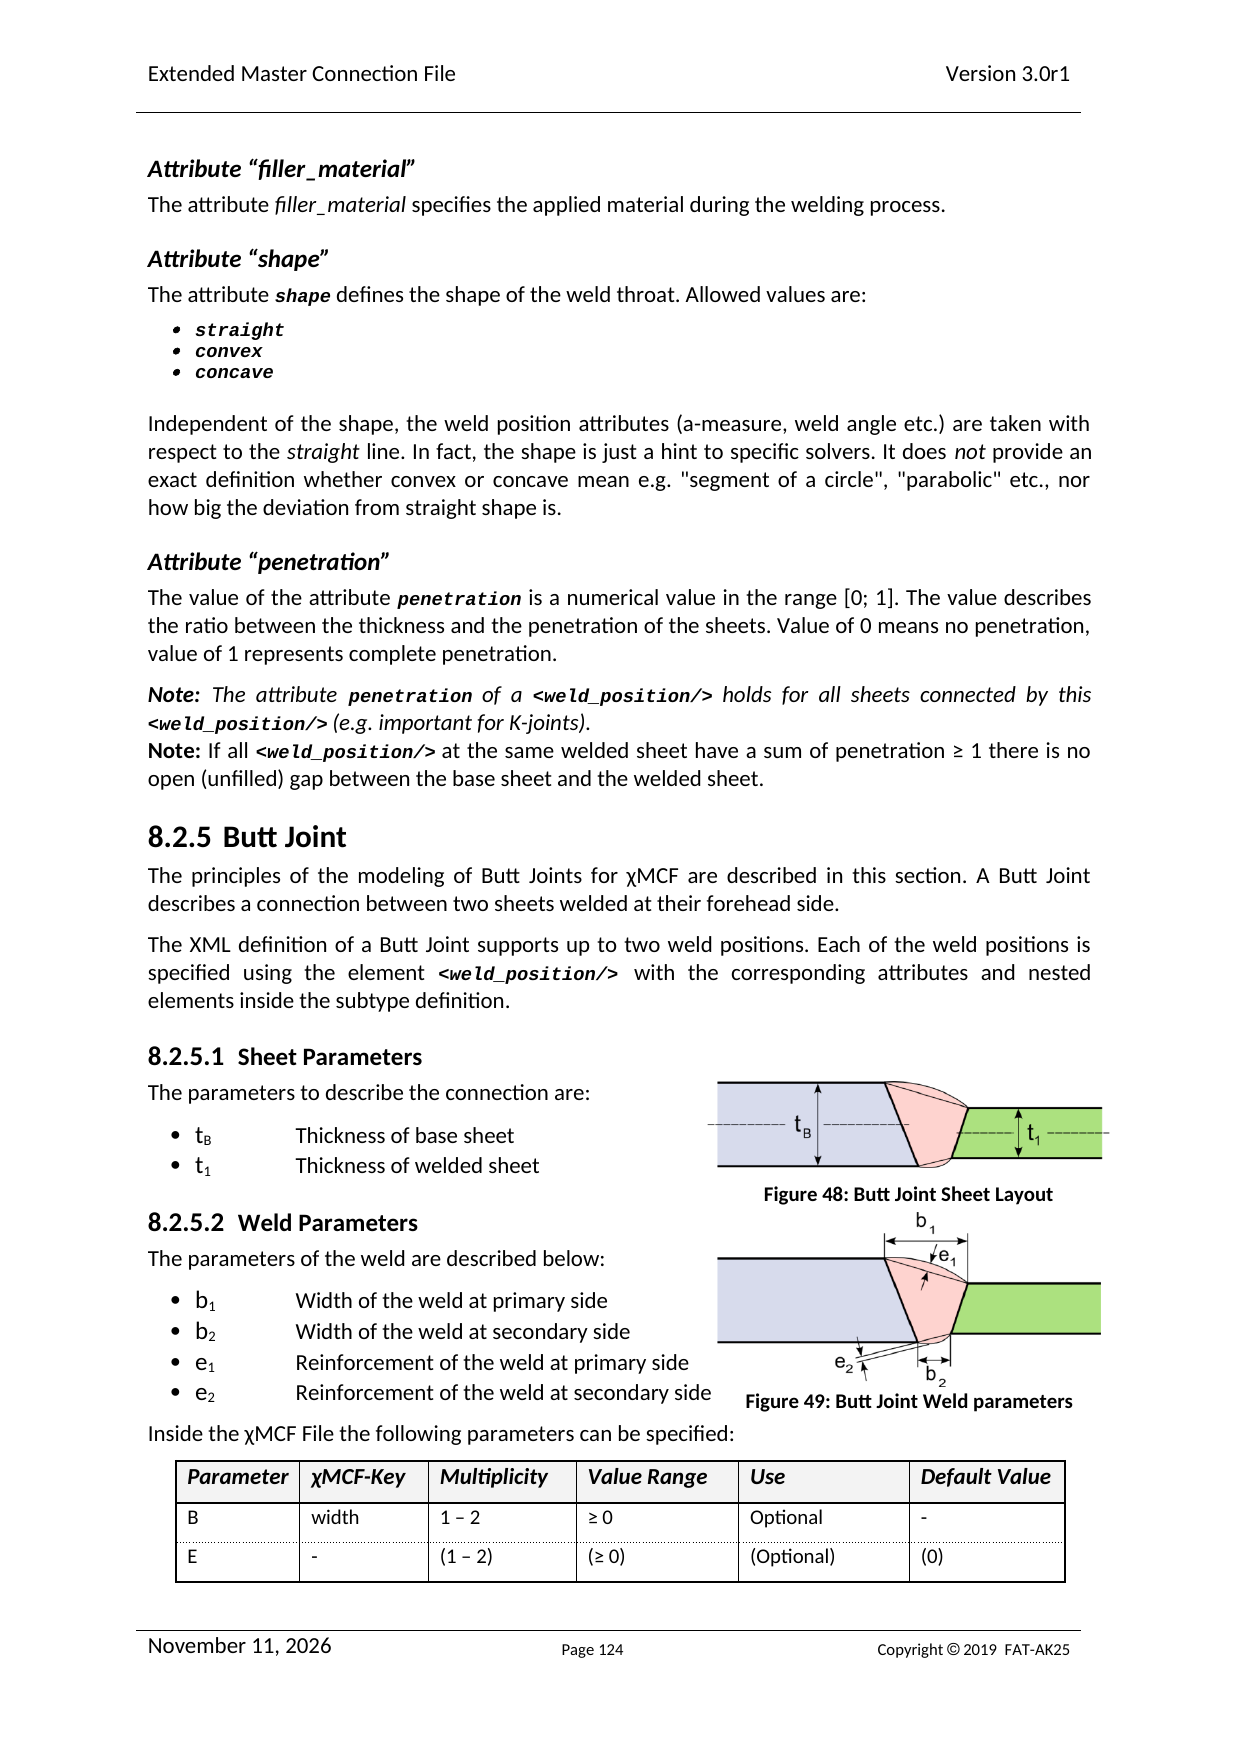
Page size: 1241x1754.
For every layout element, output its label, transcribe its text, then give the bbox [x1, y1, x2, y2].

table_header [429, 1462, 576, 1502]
text The parameters of the weld are described below: [148, 1244, 717, 1272]
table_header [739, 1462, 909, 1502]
list straight [171, 321, 1092, 342]
text Independent of the shape, the weld position attributes (a-measure, weld angle etc.) are taken with respect to the straight line. In fact, the shape is just a hint to specific solvers. It does not provide an exact definition whether convex or concave mean e.g. "segment of a circle", "parabolic" etc., nor how big the deviation from straight shape is. [148, 409, 1092, 522]
list b1 Width of the weld at primary side [171, 1284, 717, 1315]
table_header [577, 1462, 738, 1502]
picture [707, 1081, 1110, 1168]
list concave [171, 363, 1092, 384]
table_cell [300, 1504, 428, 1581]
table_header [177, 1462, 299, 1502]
list t1 Thickness of welded sheet [171, 1149, 1092, 1180]
list tB Thickness of base sheet [171, 1119, 707, 1149]
text The attribute shape defines the shape of the weld throat. Allowed values are: [148, 280, 1092, 308]
picture [717, 1212, 1101, 1387]
text Inside the χMCF File the following parameters can be specified: [148, 1419, 1092, 1447]
subtitle Weld Parameters [148, 1205, 1092, 1238]
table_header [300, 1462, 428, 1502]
text The principles of the modeling of Butt Joints for χMCF are described in this section. A Butt Joint describes a connection between two sheets welded at their forehead side. [148, 861, 1092, 917]
text The value of the attribute penetration is a numerical value in the range [0; 1]. The value describes the ratio between the thickness and the penetration of the sheets. Value of 0 means no penetration, value of 1 represents complete penetration. [148, 583, 1092, 667]
subtitle Attribute “shape” [148, 243, 1092, 274]
subtitle The attribute filler_material specifies the applied material during the welding process. [148, 190, 1092, 218]
text Note: The attribute penetration of a <weld_position/> holds for all sheets connected by this <weld_position/> (e.g. important for K-joints). [148, 680, 1092, 736]
text The parameters to describe the connection are: [148, 1078, 1092, 1106]
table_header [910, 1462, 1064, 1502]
list e2 Reinforcement of the weld at secondary side [171, 1376, 1092, 1407]
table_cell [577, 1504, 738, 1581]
subtitle Attribute “penetration” [148, 547, 1092, 577]
list convex [171, 342, 1092, 363]
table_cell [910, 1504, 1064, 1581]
list b2 Width of the weld at secondary side [171, 1315, 717, 1346]
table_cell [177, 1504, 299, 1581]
subtitle Attribute “filler_material” [148, 154, 1092, 184]
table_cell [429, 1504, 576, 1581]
text Note: If all <weld_position/> at the same welded sheet have a sum of penetration ≥ 1 there is no open (unfilled) gap between the base sheet and the welded sheet. [148, 736, 1092, 792]
text The XML definition of a Butt Joint supports up to two weld positions. Each of the weld positions is specified using the element <weld_position/> with the corresponding attributes and nested elements inside the subtype definition. [148, 930, 1092, 1014]
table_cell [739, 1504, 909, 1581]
subtitle Sheet Parameters [148, 1039, 1092, 1072]
subtitle Butt Joint [148, 817, 1092, 855]
list e1 Reinforcement of the weld at primary side [171, 1346, 717, 1376]
